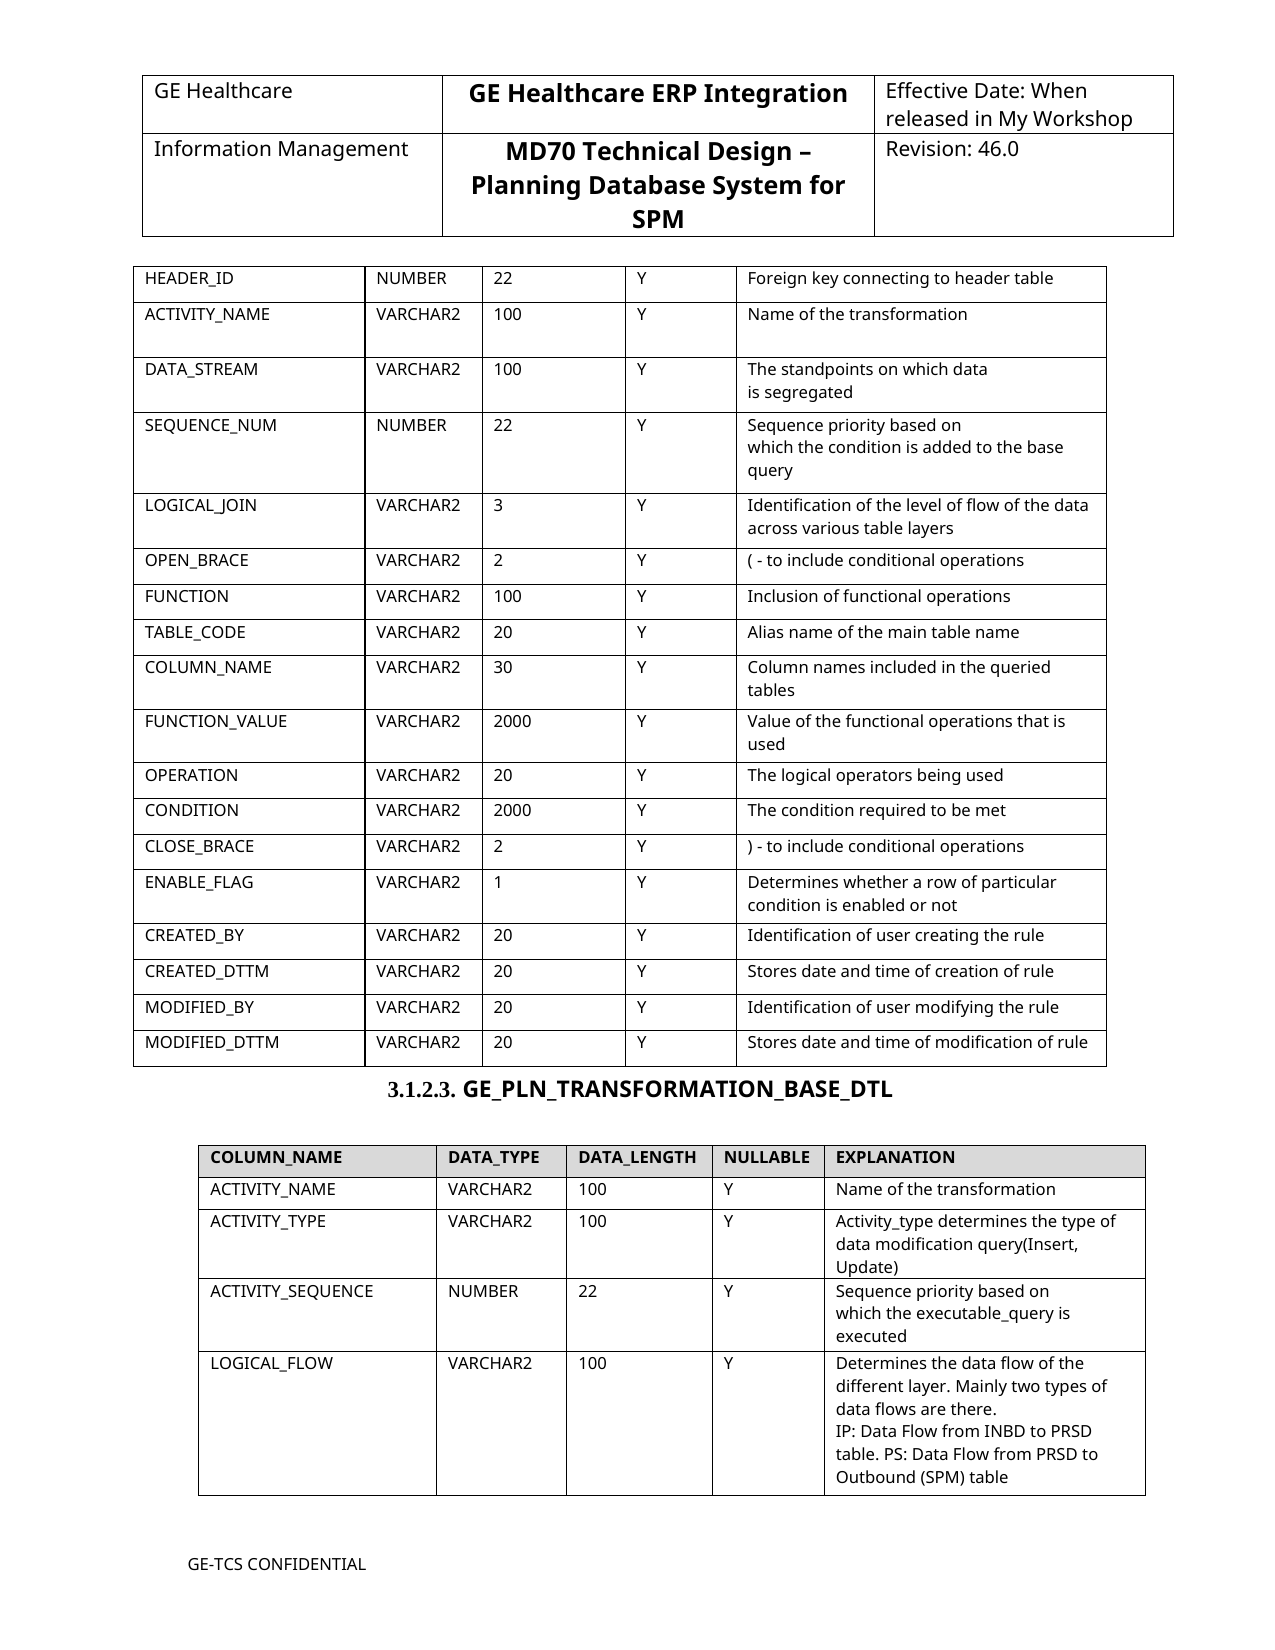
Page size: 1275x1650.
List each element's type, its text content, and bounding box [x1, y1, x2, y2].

table_cell CREATED_DTTM [134, 960, 364, 994]
table_header DATA_LENGTH [567, 1146, 712, 1177]
table_cell NUMBER [366, 413, 482, 493]
table_cell 30 [483, 656, 625, 709]
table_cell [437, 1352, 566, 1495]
table_cell Foreign key connecting to header table [737, 267, 1106, 302]
table_cell 22 [483, 413, 625, 493]
table_cell 2 [483, 549, 625, 584]
table_cell Y [626, 620, 736, 655]
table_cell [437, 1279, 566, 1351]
table_cell VARCHAR2 [366, 835, 482, 869]
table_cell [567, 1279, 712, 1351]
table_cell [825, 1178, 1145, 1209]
table_cell VARCHAR2 [366, 1031, 482, 1066]
table_cell Identification of the level of flow of the data across various table layers [737, 494, 1106, 548]
table_cell OPERATION [134, 763, 364, 798]
table_cell 20 [483, 620, 625, 655]
table_cell HEADER_ID [134, 267, 364, 302]
table_header EXPLANATION [825, 1146, 1145, 1177]
table_cell The condition required to be met [737, 799, 1106, 834]
table_cell Alias name of the main table name [737, 620, 1106, 655]
table_cell VARCHAR2 [366, 799, 482, 834]
table_cell SEQUENCE_NUM [134, 413, 364, 493]
table_cell Y [626, 960, 736, 994]
table_cell VARCHAR2 [366, 870, 482, 923]
table_cell LOGICAL_JOIN [134, 494, 364, 548]
table_cell ( - to include conditional operations [737, 549, 1106, 584]
table_cell VARCHAR2 [366, 303, 482, 357]
table_cell Column names included in the queried tables [737, 656, 1106, 709]
table_cell VARCHAR2 [366, 960, 482, 994]
table_cell Y [626, 1031, 736, 1066]
table_cell 100 [483, 585, 625, 619]
table_cell Inclusion of functional operations [737, 585, 1106, 619]
table_cell 100 [567, 1178, 712, 1209]
table_cell 2000 [483, 799, 625, 834]
table_cell 20 [483, 763, 625, 798]
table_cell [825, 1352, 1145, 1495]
table_cell Y [626, 303, 736, 357]
table_header DATA_TYPE [437, 1146, 566, 1177]
table_cell CONDITION [134, 799, 364, 834]
table_cell VARCHAR2 [366, 549, 482, 584]
table_header COLUMN_NAME [199, 1146, 436, 1177]
table_cell NUMBER [366, 267, 482, 302]
table_header NULLABLE [713, 1146, 824, 1177]
table_cell VARCHAR2 [366, 585, 482, 619]
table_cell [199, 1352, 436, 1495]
table_cell VARCHAR2 [366, 710, 482, 762]
table_cell Value of the functional operations that is used [737, 710, 1106, 762]
table_cell Sequence priority based on which the condition is added to the base query [737, 413, 1106, 493]
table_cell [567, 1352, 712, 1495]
table_cell Identification of user modifying the rule [737, 995, 1106, 1030]
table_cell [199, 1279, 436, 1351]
table_cell 20 [483, 995, 625, 1030]
table_cell 20 [483, 924, 625, 959]
table_cell 22 [483, 267, 625, 302]
table_cell Y [626, 870, 736, 923]
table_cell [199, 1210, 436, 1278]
table_cell ACTIVITY_NAME [134, 303, 364, 357]
table_cell OPEN_BRACE [134, 549, 364, 584]
table_cell Name of the transformation [737, 303, 1106, 357]
table_cell 20 [483, 960, 625, 994]
table_cell VARCHAR2 [366, 620, 482, 655]
table_cell Y [626, 924, 736, 959]
table_cell Y [713, 1178, 824, 1209]
table_cell Identification of user creating the rule [737, 924, 1106, 959]
table_cell 3 [483, 494, 625, 548]
table_cell ACTIVITY_NAME [199, 1178, 436, 1209]
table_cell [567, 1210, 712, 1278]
table_cell Y [626, 835, 736, 869]
table_cell The logical operators being used [737, 763, 1106, 798]
table_cell 2000 [483, 710, 625, 762]
table_cell 100 [483, 303, 625, 357]
table_cell Y [626, 413, 736, 493]
table_cell Y [626, 585, 736, 619]
table_cell COLUMN_NAME [134, 656, 364, 709]
table_cell CREATED_BY [134, 924, 364, 959]
table_cell ENABLE_FLAG [134, 870, 364, 923]
table_cell Y [626, 549, 736, 584]
table_cell FUNCTION_VALUE [134, 710, 364, 762]
table_cell VARCHAR2 [366, 656, 482, 709]
table_cell Y [626, 494, 736, 548]
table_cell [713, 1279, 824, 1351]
table_cell VARCHAR2 [437, 1178, 566, 1209]
table_cell Stores date and time of creation of rule [737, 960, 1106, 994]
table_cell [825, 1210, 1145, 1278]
table_cell MODIFIED_DTTM [134, 1031, 364, 1066]
table_cell Y [626, 799, 736, 834]
table_cell VARCHAR2 [366, 358, 482, 412]
table_cell CLOSE_BRACE [134, 835, 364, 869]
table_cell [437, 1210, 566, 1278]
table_cell Determines whether a row of particular condition is enabled or not [737, 870, 1106, 923]
table_cell DATA_STREAM [134, 358, 364, 412]
table_cell MODIFIED_BY [134, 995, 364, 1030]
subtitle GE_PLN_TRANSFORMATION_BASE_DTL [387, 1073, 1088, 1104]
table_cell VARCHAR2 [366, 494, 482, 548]
table_cell 2 [483, 835, 625, 869]
table_cell Y [626, 995, 736, 1030]
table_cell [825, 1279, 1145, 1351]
table_cell Y [626, 710, 736, 762]
table_cell 100 [483, 358, 625, 412]
table_cell Y [626, 267, 736, 302]
table_cell Y [626, 358, 736, 412]
table_cell Y [626, 763, 736, 798]
table_cell FUNCTION [134, 585, 364, 619]
table_cell The standpoints on which data is segregated [737, 358, 1106, 412]
table_cell VARCHAR2 [366, 995, 482, 1030]
table_cell Y [626, 656, 736, 709]
table_cell VARCHAR2 [366, 924, 482, 959]
table_cell TABLE_CODE [134, 620, 364, 655]
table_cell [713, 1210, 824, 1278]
table_cell ) - to include conditional operations [737, 835, 1106, 869]
table_cell 20 [483, 1031, 625, 1066]
table_cell VARCHAR2 [366, 763, 482, 798]
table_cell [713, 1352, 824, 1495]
table_cell Stores date and time of modification of rule [737, 1031, 1106, 1066]
table_cell 1 [483, 870, 625, 923]
